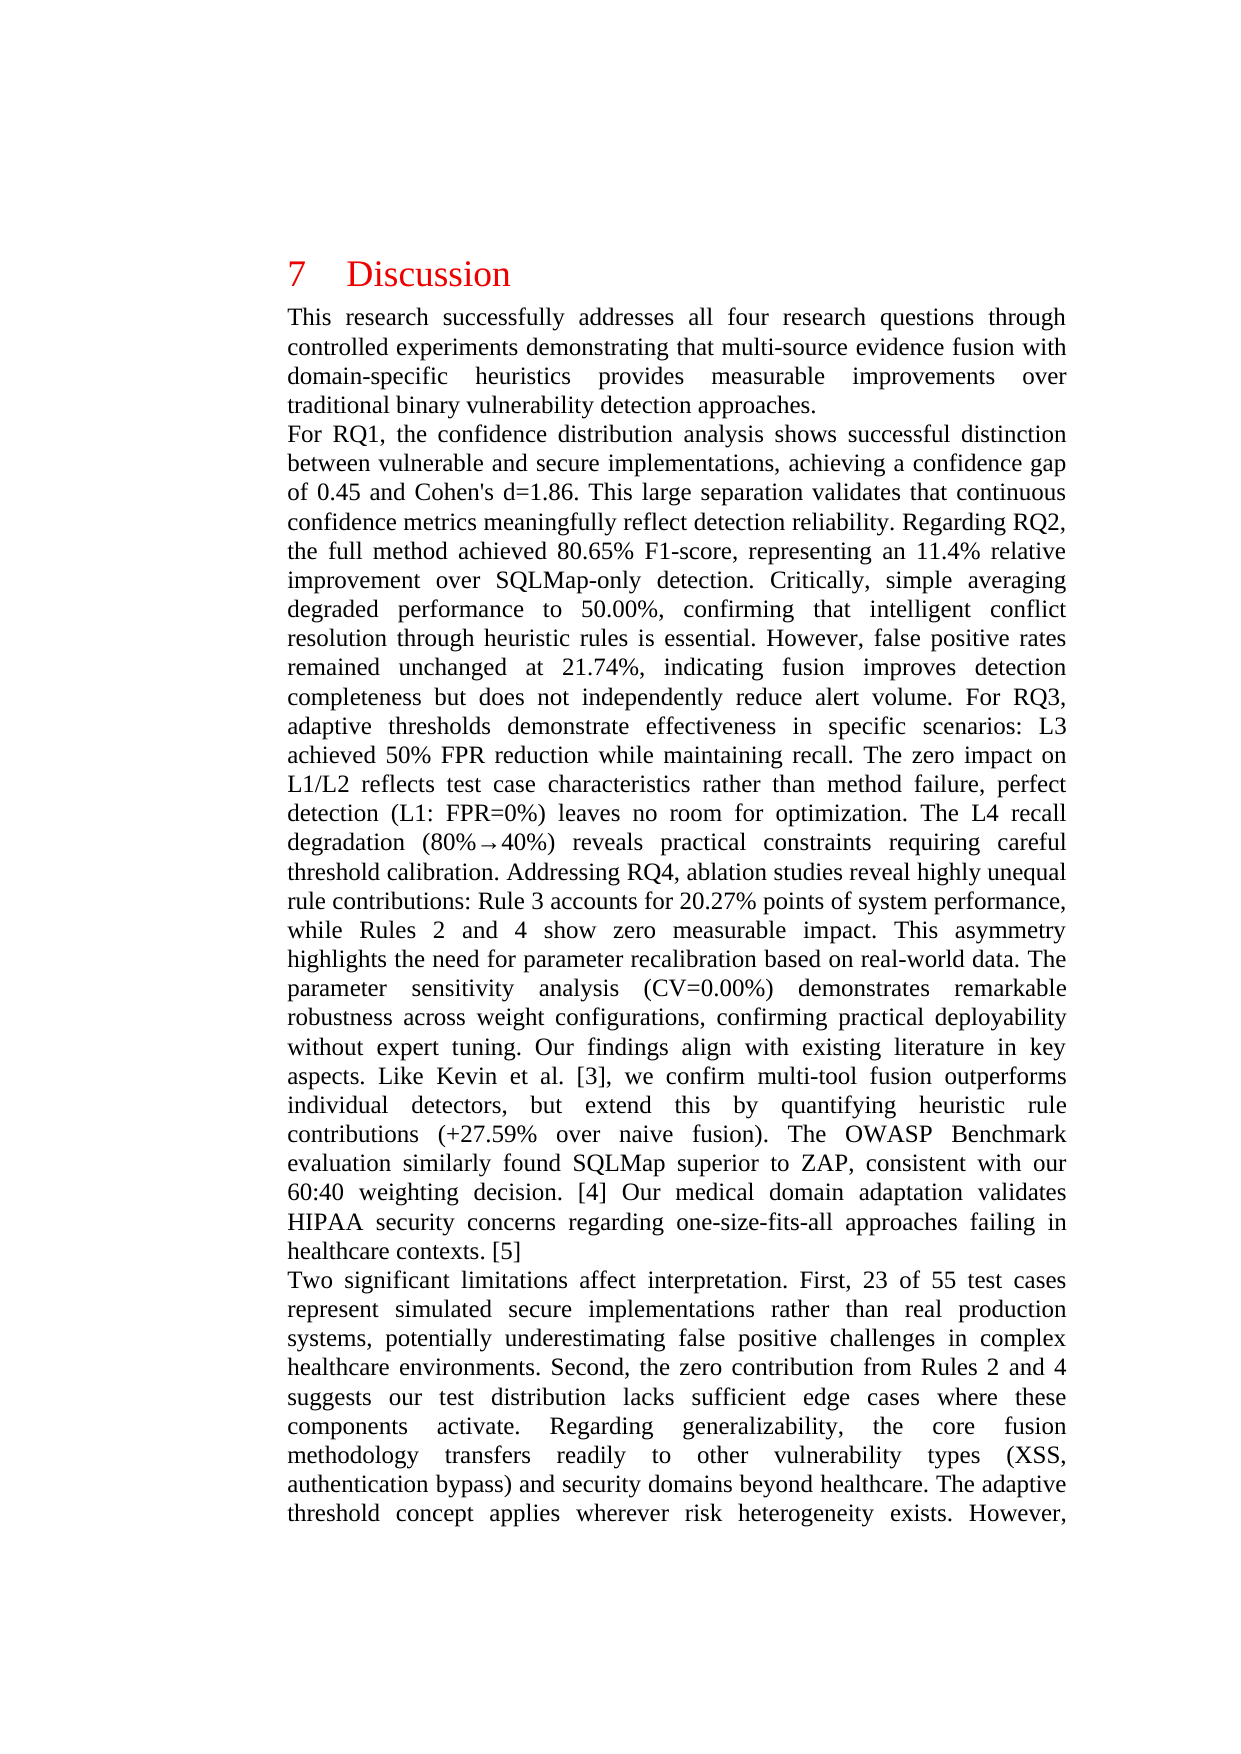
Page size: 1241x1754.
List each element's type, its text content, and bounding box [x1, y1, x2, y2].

text For RQ1, the confidence distribution analysis shows successful distinction between vulnerable and secure implementations, achieving a confidence gap of 0.45 and Cohen's d=1.86. This large separation validates that continuous confidence metrics meaningfully reflect detection reliability. Regarding RQ2, the full method achieved 80.65% F1-score, representing an 11.4% relative improvement over SQLMap-only detection. Critically, simple averaging degraded performance to 50.00%, confirming that intelligent conflict resolution through heuristic rules is essential. However, false positive rates remained unchanged at 21.74%, indicating fusion improves detection completeness but does not independently reduce alert volume. For RQ3, adaptive thresholds demonstrate effectiveness in specific scenarios: L3 achieved 50% FPR reduction while maintaining recall. The zero impact on L1/L2 reflects test case characteristics rather than method failure, perfect detection (L1: FPR=0%) leaves no room for optimization. The L4 recall degradation (80%→40%) reveals practical constraints requiring careful threshold calibration. Addressing RQ4, ablation studies reveal highly unequal rule contributions: Rule 3 accounts for 20.27% points of system performance, while Rules 2 and 4 show zero measurable impact. This asymmetry highlights the need for parameter recalibration based on real-world data. The parameter sensitivity analysis (CV=0.00%) demonstrates remarkable robustness across weight configurations, confirming practical deployability without expert tuning. Our findings align with existing literature in key aspects. Like Kevin et al. [3], we confirm multi-tool fusion outperforms individual detectors, but extend this by quantifying heuristic rule contributions (+27.59% over naive fusion). The OWASP Benchmark evaluation similarly found SQLMap superior to ZAP, consistent with our 60:40 weighting decision. [4] Our medical domain adaptation validates HIPAA security concerns regarding one-size-fits-all approaches failing in healthcare contexts. [5] [287, 419, 1067, 1265]
subtitle 7 Discussion [287, 251, 1067, 294]
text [287, 1265, 1067, 1527]
text This research successfully addresses all four research questions through controlled experiments demonstrating that multi-source evidence fusion with domain-specific heuristics provides measurable improvements over traditional binary vulnerability detection approaches. [287, 302, 1067, 419]
